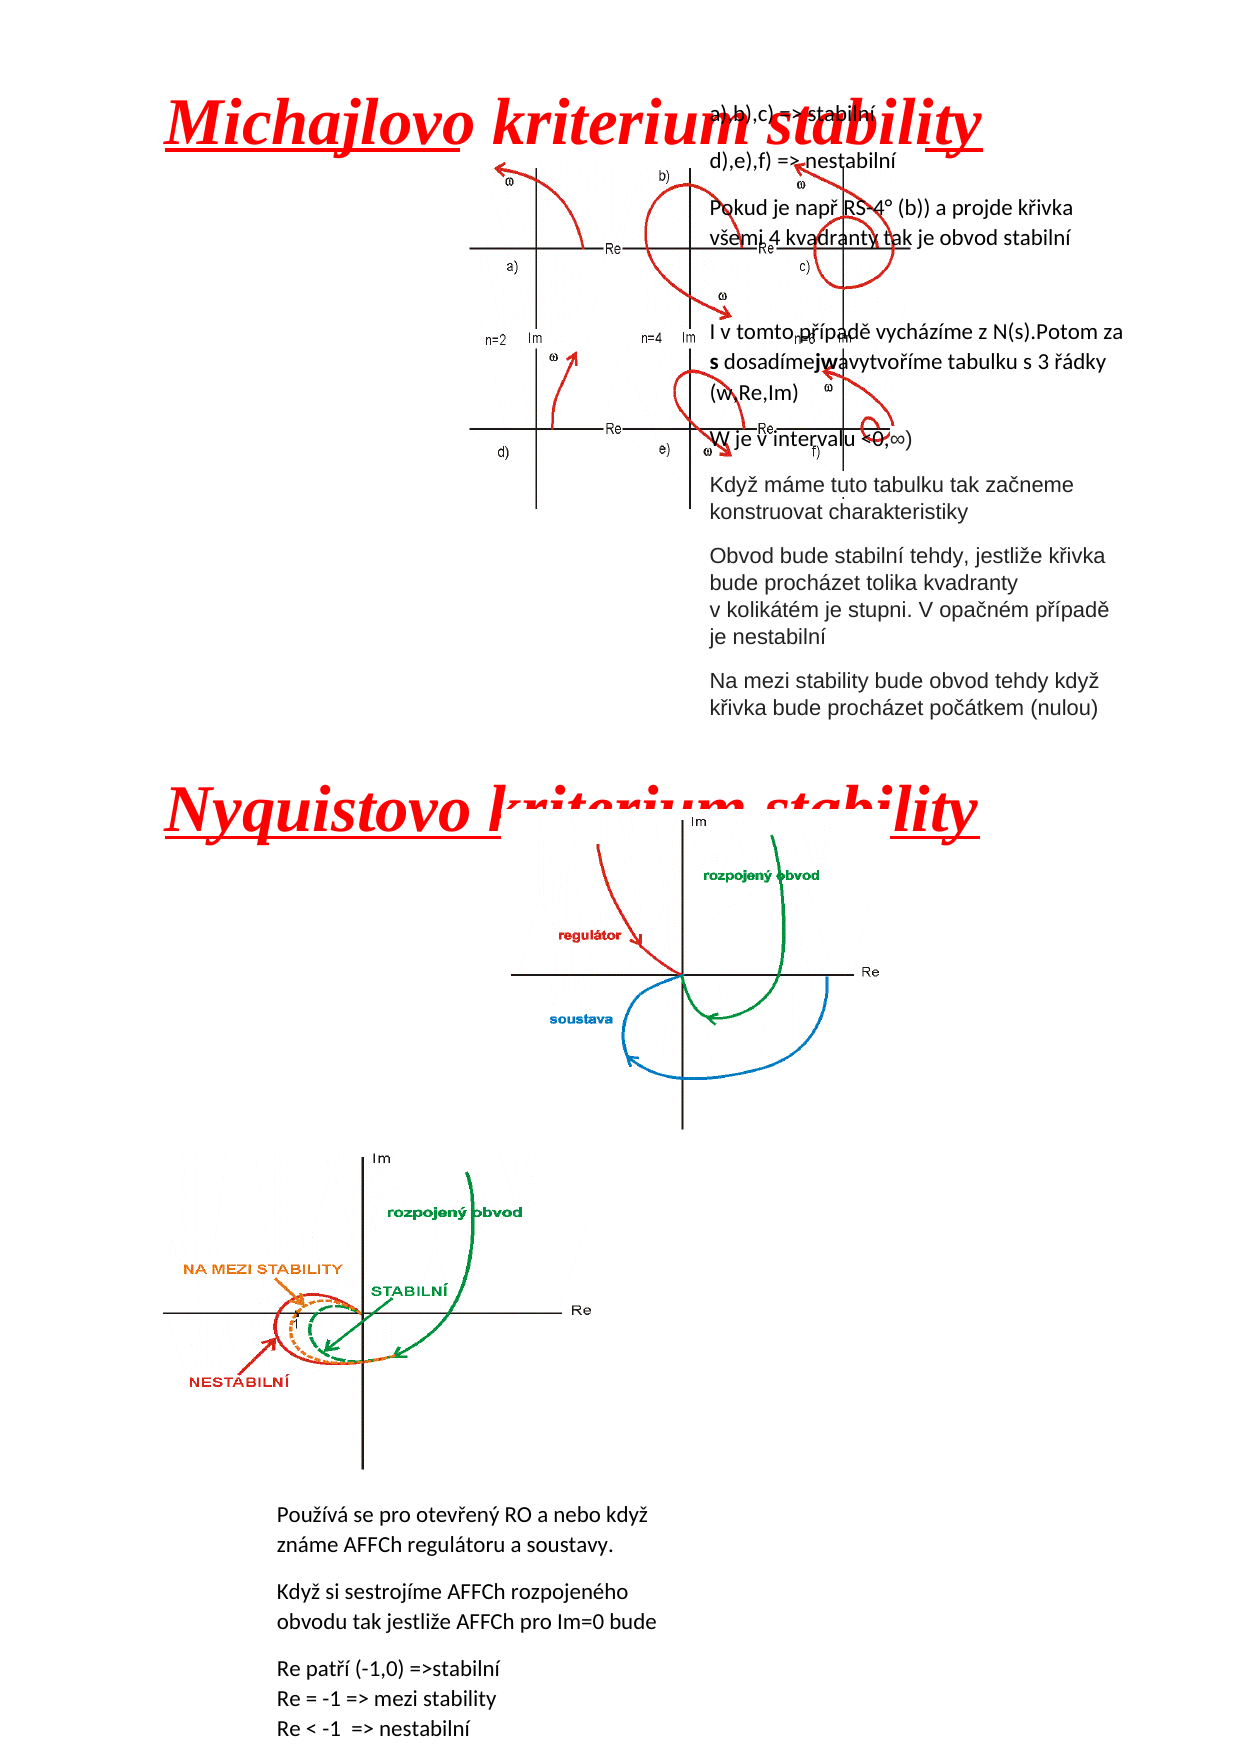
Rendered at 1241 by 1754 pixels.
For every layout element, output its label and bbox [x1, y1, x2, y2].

picture [501, 809, 890, 1140]
picture [150, 1141, 605, 1477]
picture [460, 147, 925, 519]
